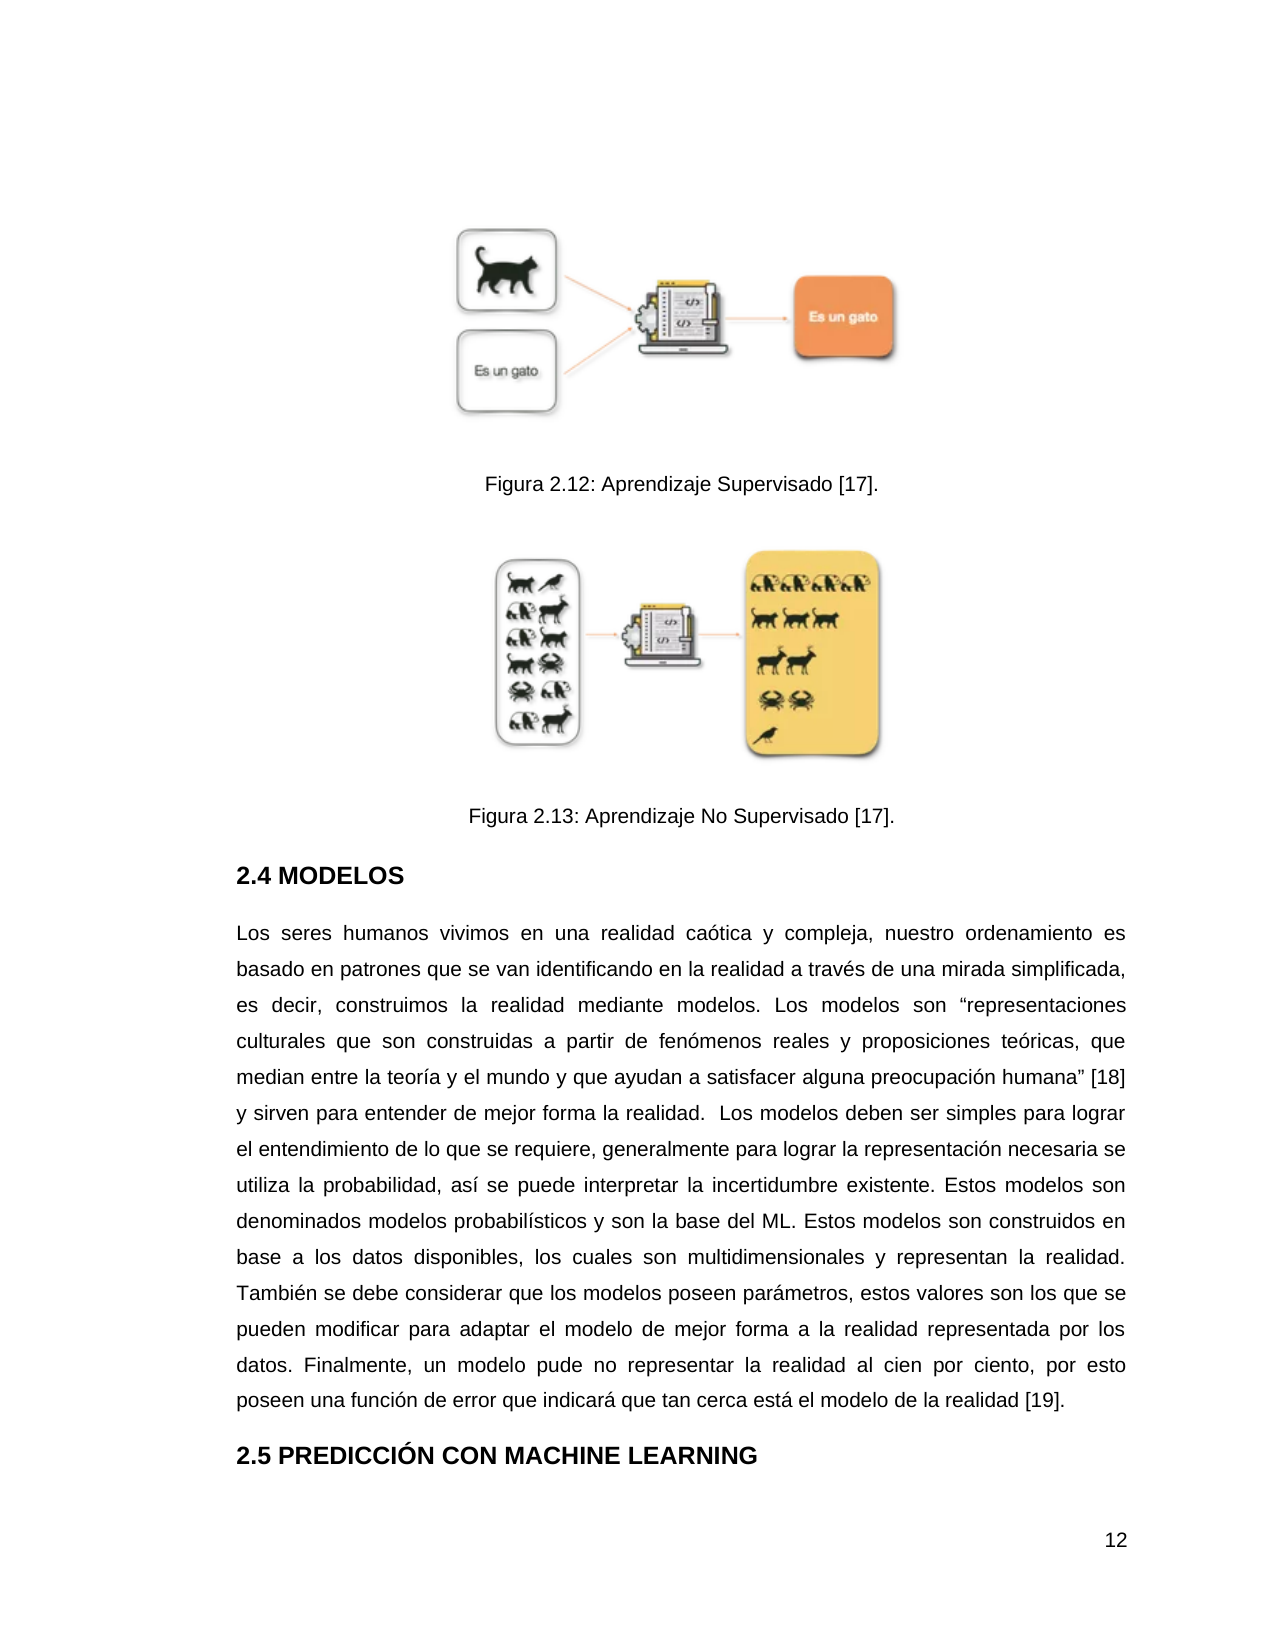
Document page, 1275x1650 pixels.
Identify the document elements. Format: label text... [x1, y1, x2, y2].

text Los seres humanos vivimos en una realidad caótica y compleja, nuestro ordenamiento es basado en patrones que se van identificando en la realidad a través de una mirada simplificada, es decir, construimos la realidad mediante modelos. Los modelos son “representaciones culturales que son construidas a partir de fenómenos reales y proposiciones teóricas, que median entre la teoría y el mundo y que ayudan a satisfacer alguna preocupación humana” [18] y sirven para entender de mejor forma la realidad. Los modelos deben ser simples para lograr el entendimiento de lo que se requiere, generalmente para lograr la representación necesaria se utiliza la probabilidad, así se puede interpretar la incertidumbre existente. Estos modelos son denominados modelos probabilísticos y son la base del ML. Estos modelos son construidos en base a los datos disponibles, los cuales son multidimensionales y representan la realidad. También se debe considerar que los modelos poseen parámetros, estos valores son los que se pueden modificar para adaptar el modelo de mejor forma a la realidad representada por los datos. Finalmente, un modelo pude no representar la realidad al cien por ciento, por esto poseen una función de error que indicará que tan cerca está el modelo de la realidad [19]. [236, 921, 1127, 1412]
text Figura .: Aprendizaje No Supervisado [17]. [236, 804, 1127, 828]
subtitle 2.4 MODELOS [236, 861, 1127, 890]
picture [466, 528, 898, 776]
text Figura .: Aprendizaje Supervisado [17]. [236, 471, 1127, 495]
picture [438, 207, 925, 443]
subtitle 2.5 PREDICCIÓN CON MACHINE LEARNING [236, 1441, 1127, 1470]
